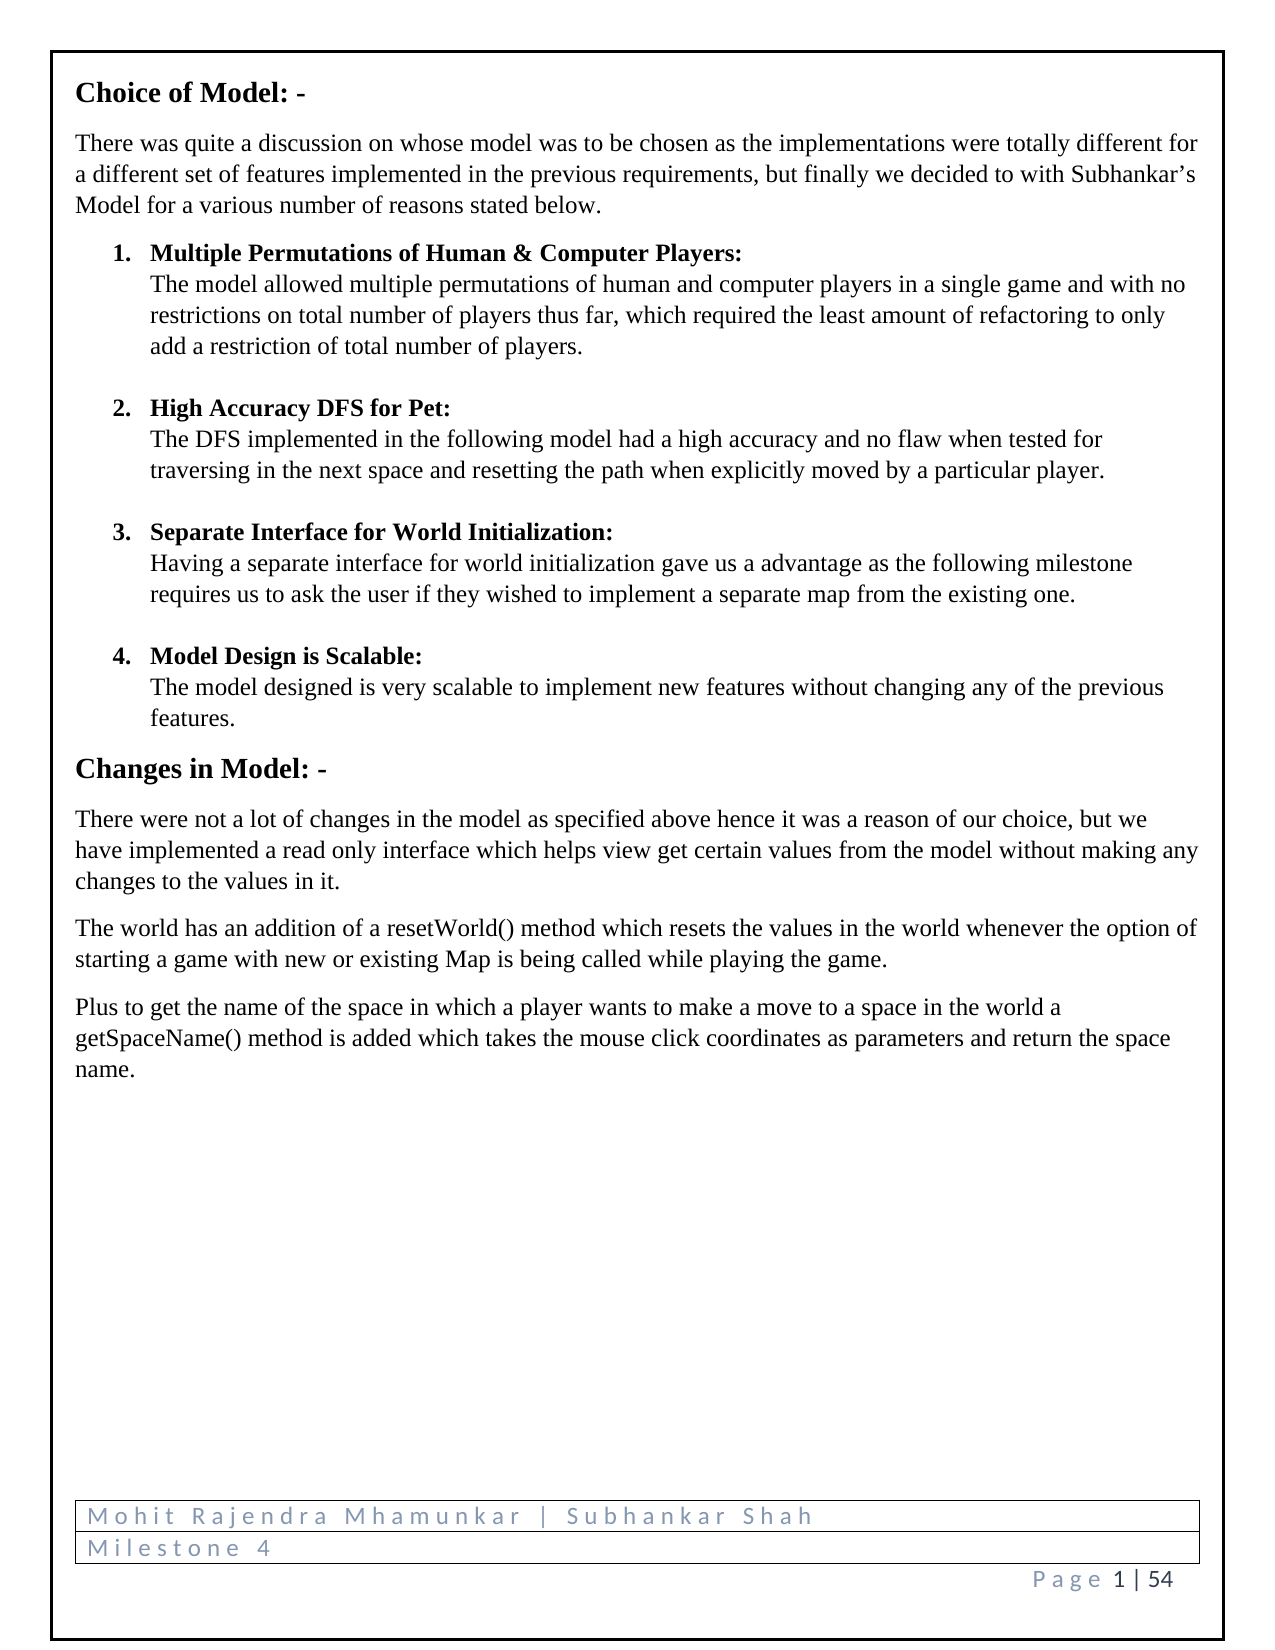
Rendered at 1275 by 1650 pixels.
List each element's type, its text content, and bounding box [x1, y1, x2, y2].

list The model designed is very scalable to implement new features without changing any of the previous features. [150, 672, 1200, 732]
list Having a separate interface for world initialization gave us a advantage as the following milestone requires us to ask the user if they wished to implement a separate map from the existing one. [150, 548, 1200, 608]
text Plus to get the name of the space in which a player wants to make a move to a space in the world a getSpaceName() method is added which takes the mouse click coordinates as parameters and return the space name. [75, 992, 1200, 1083]
list High Accuracy DFS for Pet: [112, 393, 1200, 422]
list The model allowed multiple permutations of human and computer players in a single game and with no restrictions on total number of players thus far, which required the least amount of refactoring to only add a restriction of total number of players. [150, 269, 1200, 359]
text Changes in Model: - [75, 751, 1200, 784]
text The world has an addition of a resetWorld() method which resets the values in the world whenever the option of starting a game with new or existing Map is being called while playing the game. [75, 913, 1200, 973]
list Multiple Permutations of Human & Computer Players: [112, 238, 1200, 266]
list The DFS implemented in the following model had a high accuracy and no flaw when tested for traversing in the next space and resetting the path when explicitly moved by a particular player. [150, 424, 1200, 484]
list Separate Interface for World Initialization: [112, 517, 1200, 546]
text There were not a lot of changes in the model as specified above hence it was a reason of our choice, but we have implemented a read only interface which helps view get certain values from the model without making any changes to the values in it. [75, 804, 1200, 894]
text Choice of Model: - [75, 75, 1200, 108]
text There was quite a discussion on whose model was to be chosen as the implementations were totally different for a different set of features implemented in the previous requirements, but finally we decided to with Subhankar’s Model for a various number of reasons stated below. [75, 128, 1200, 219]
list Model Design is Scalable: [112, 641, 1200, 670]
